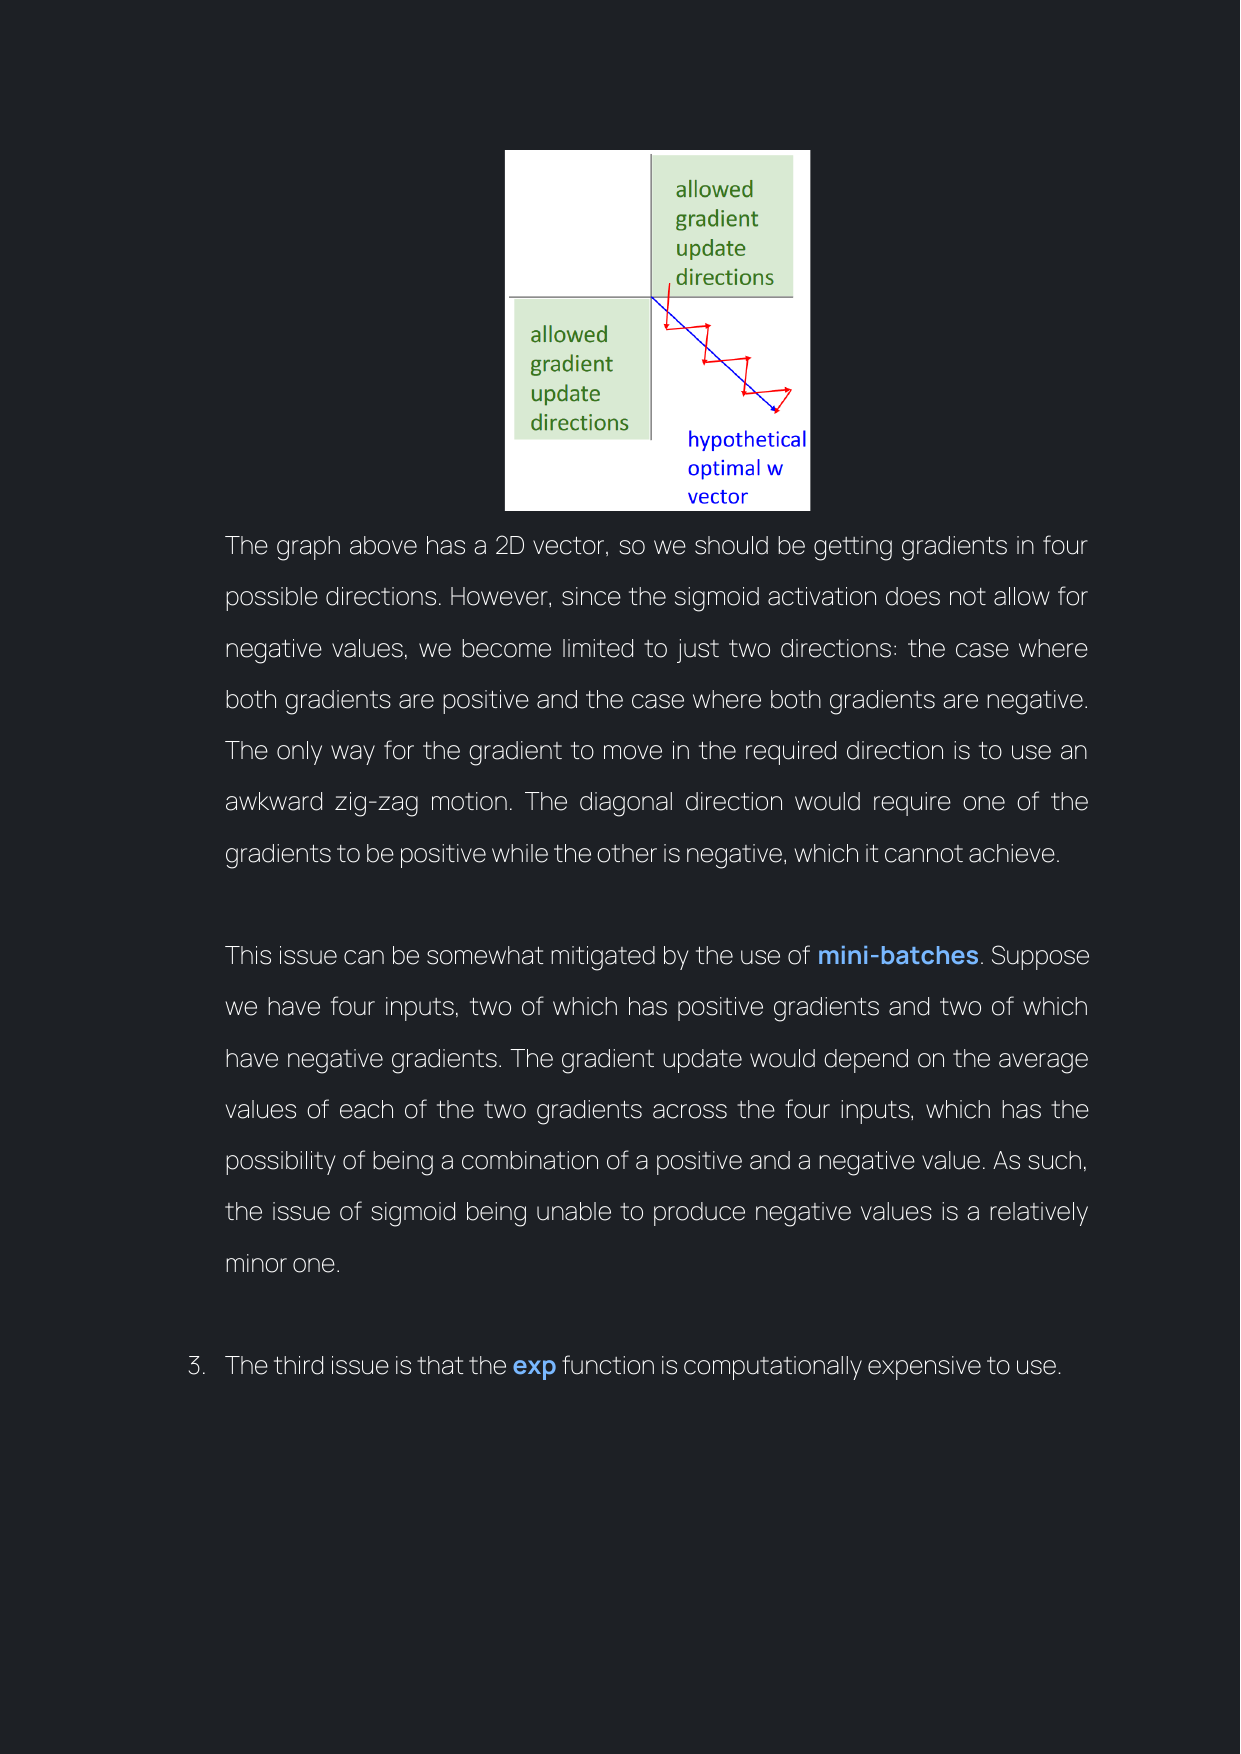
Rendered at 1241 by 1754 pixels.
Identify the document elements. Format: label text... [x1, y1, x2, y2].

list The graph above has a 2D vector, so we should be getting gradients in four possible directions. However, since the sigmoid activation does not allow for negative values, we become limited to just two directions: the case where both gradients are positive and the case where both gradients are negative. The only way for the gradient to move in the required direction is to use an awkward zig-zag motion. The diagonal direction would require one of the gradients to be positive while the other is negative, which it cannot achieve. [225, 528, 1090, 869]
picture [504, 150, 811, 511]
list The third issue is that the exp function is computationally expensive to use. [187, 1348, 1090, 1382]
list This issue can be somewhat mitigated by the use of mini-batches. Suppose we have four inputs, two of which has positive gradients and two of which have negative gradients. The gradient update would depend on the average values of each of the two gradients across the four inputs, which has the possibility of being a combination of a positive and a negative value. As such, the issue of sigmoid being unable to produce negative values is a relatively minor one. [225, 938, 1090, 1279]
